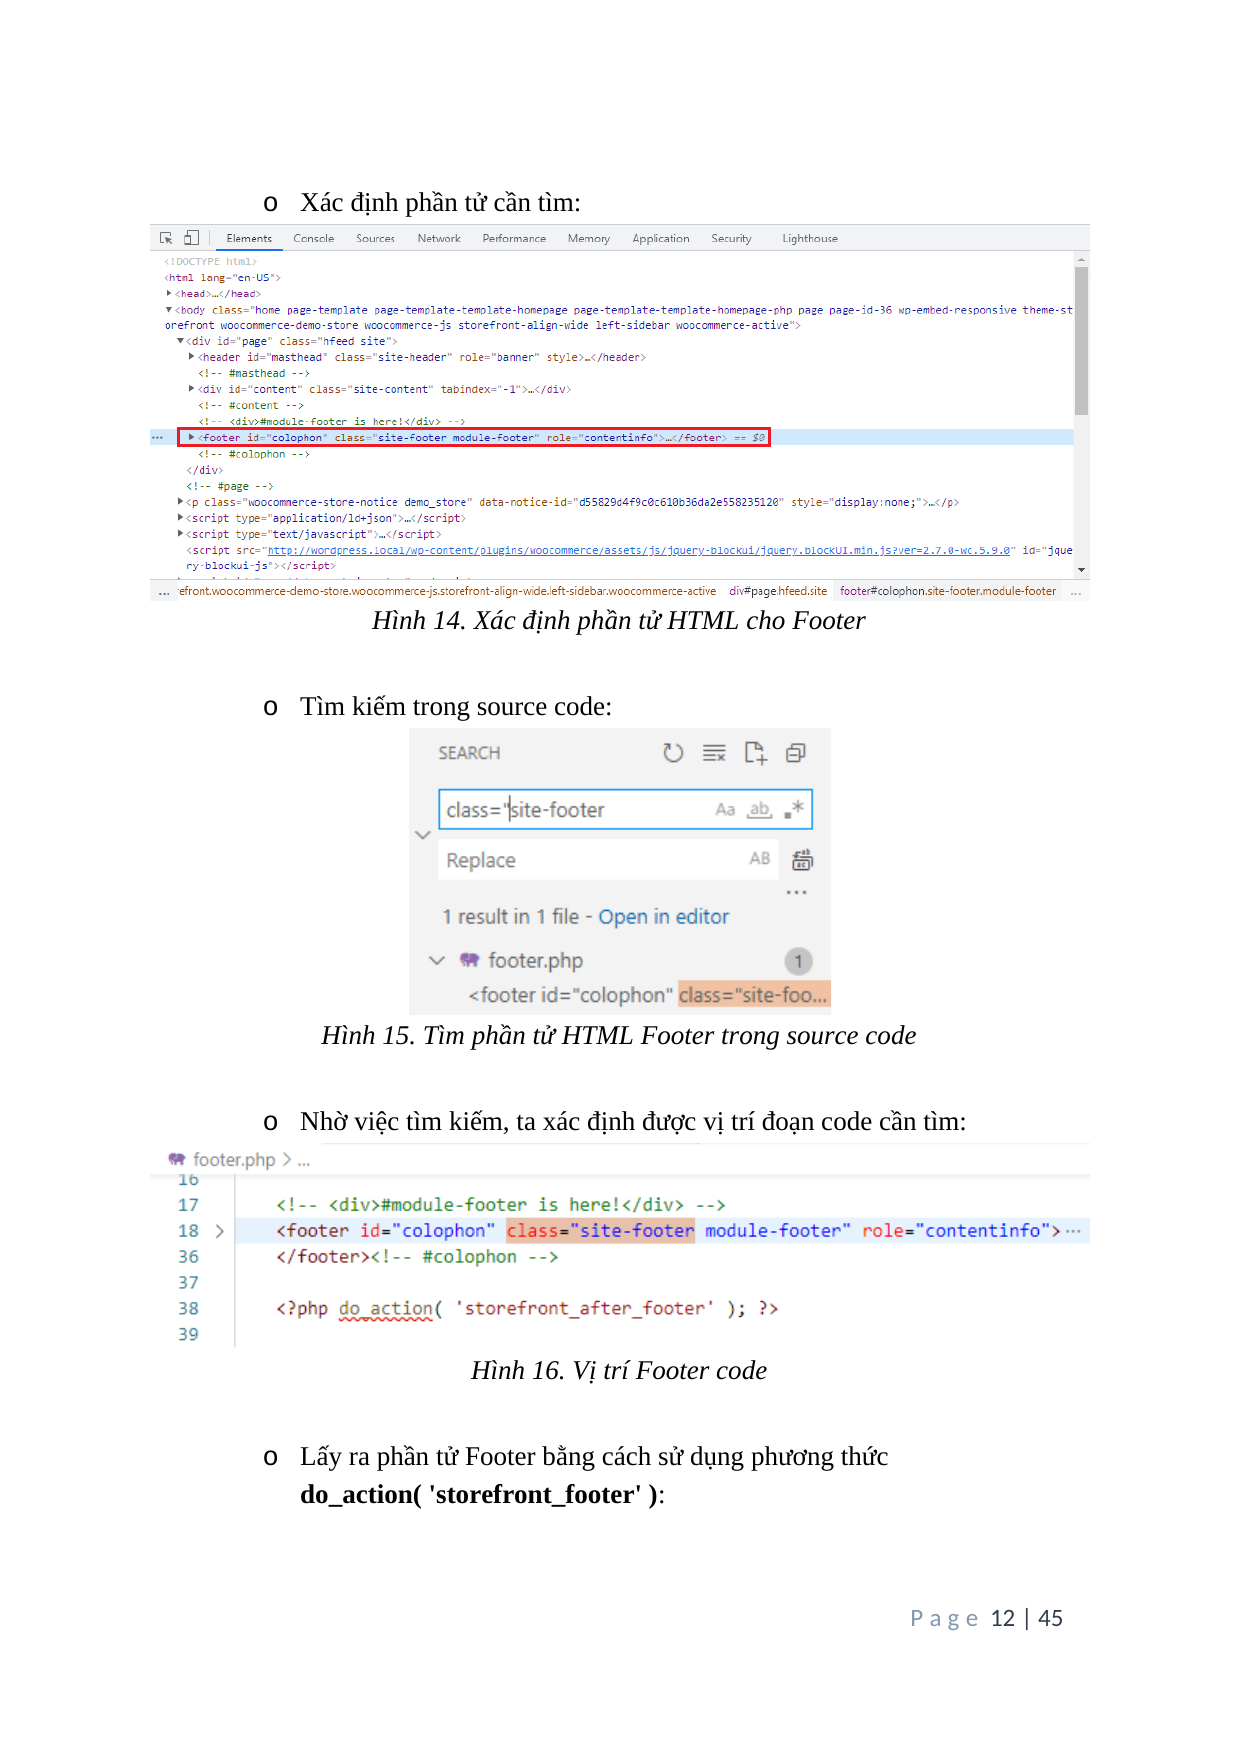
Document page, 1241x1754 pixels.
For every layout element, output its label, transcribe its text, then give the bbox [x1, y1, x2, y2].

picture [150, 224, 1091, 601]
picture [409, 728, 832, 1015]
picture [150, 1143, 1091, 1350]
text Hình 15. Tìm phần tử HTML Footer trong source code [150, 1019, 1090, 1050]
list Nhờ việc tìm kiếm, ta xác định được vị trí đoạn code cần tìm: [262, 1105, 1090, 1138]
list Tìm kiếm trong source code: [262, 690, 1090, 724]
list Xác định phần tử cần tìm: [262, 186, 1090, 219]
text Hình 16. Vị trí Footer code [150, 1354, 1090, 1385]
list Lấy ra phần tử Footer bằng cách sử dụng phương thức do_action( 'storefront_footer' ): [262, 1440, 1090, 1509]
text Hình 14. Xác định phần tử HTML cho Footer [150, 604, 1090, 636]
